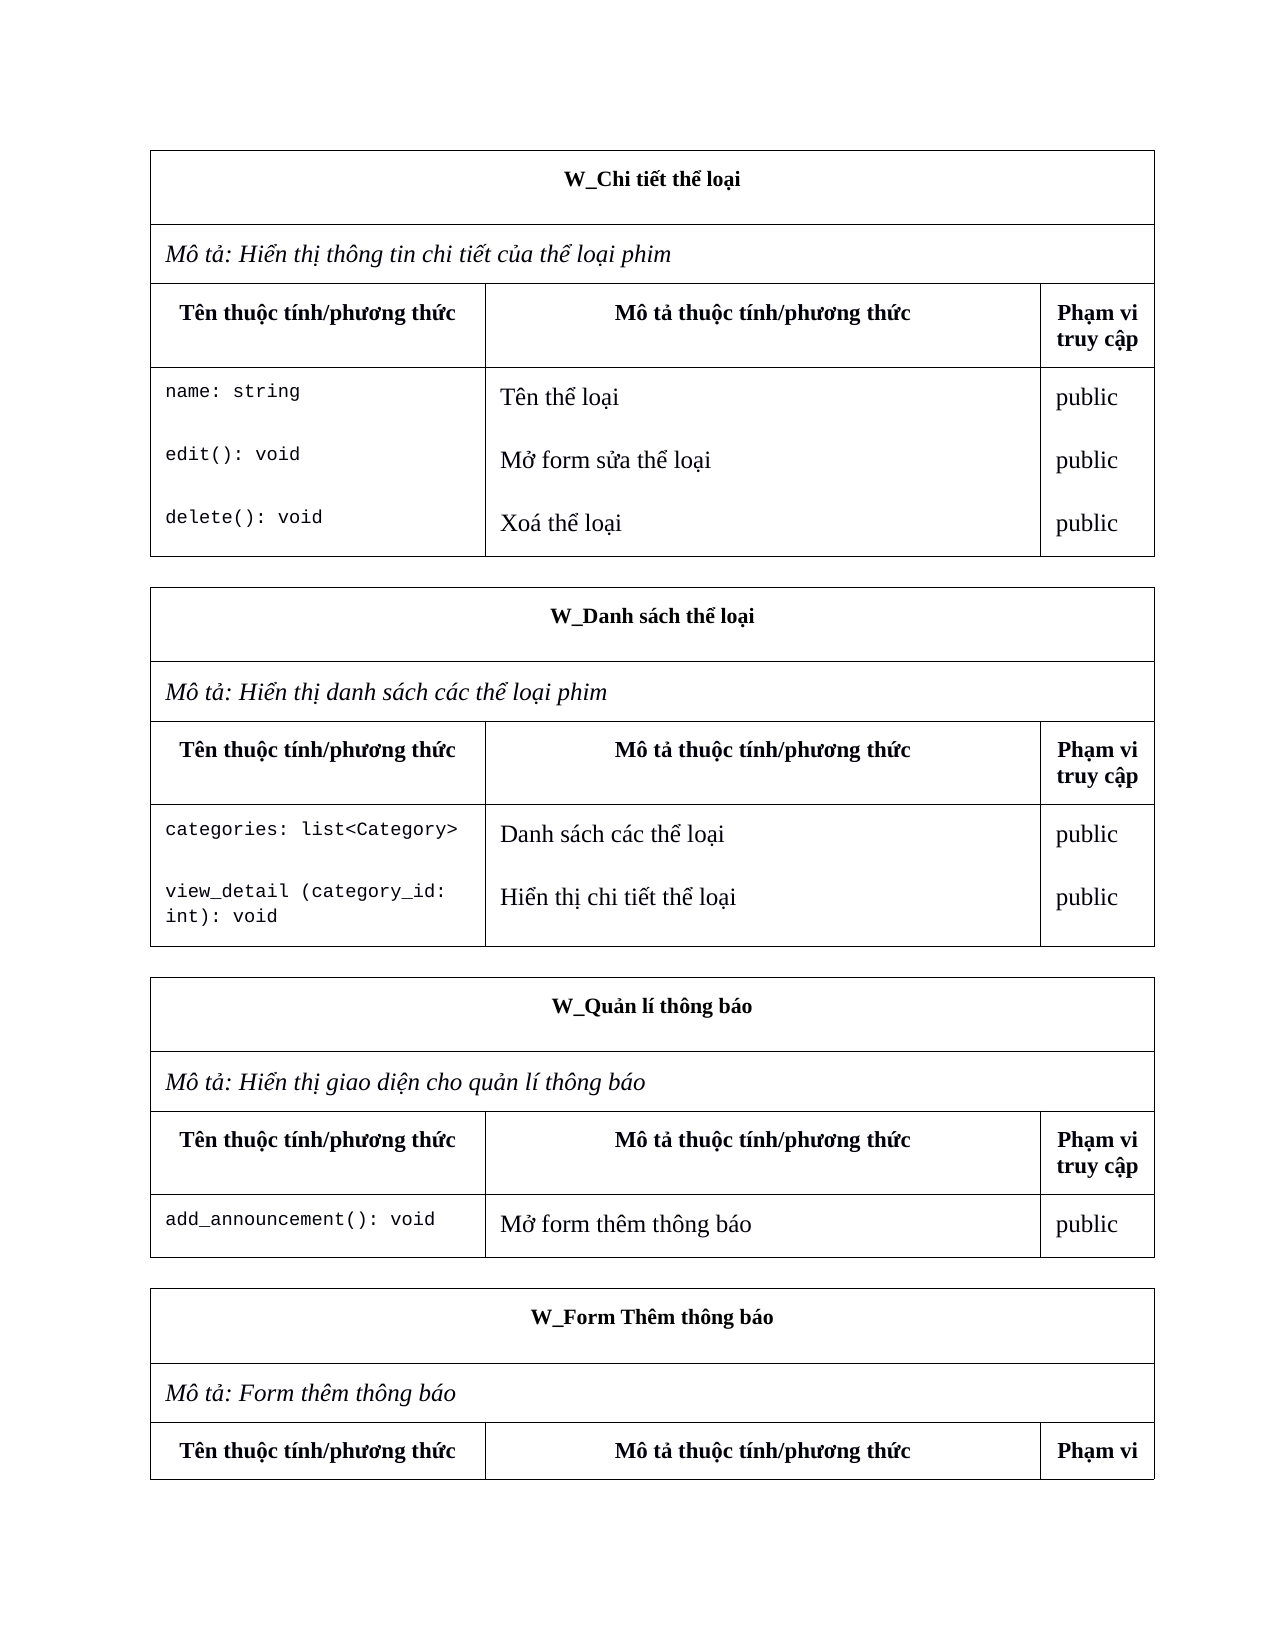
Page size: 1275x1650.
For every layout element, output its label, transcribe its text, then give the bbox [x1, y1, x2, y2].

table_cell Tên thuộc tính/phương thức [151, 1112, 485, 1194]
table_cell public [1041, 430, 1154, 493]
table_cell delete(): void [151, 493, 485, 556]
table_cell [151, 1423, 485, 1478]
table_cell Phạm vi truy cập [1041, 722, 1154, 804]
table_cell Tên thuộc tính/phương thức [151, 284, 485, 367]
table_cell Mô tả: Hiển thị giao diện cho quản lí thông báo [151, 1052, 1154, 1111]
table_cell public [1041, 1195, 1154, 1257]
table_cell categories: list<Category> [151, 805, 485, 867]
table_cell Mô tả: Form thêm thông báo [151, 1364, 1154, 1422]
table_cell Phạm vi truy cập [1041, 1423, 1154, 1478]
table_cell Mô tả: Hiển thị thông tin chi tiết của thể loại phim [151, 225, 1154, 283]
table_cell public [1041, 368, 1154, 430]
table_cell Xoá thể loại [486, 493, 1040, 556]
table_cell Mở form sửa thể loại [486, 430, 1040, 493]
table_cell Phạm vi truy cập [1041, 284, 1154, 367]
table_header W_Quản lí thông báo [151, 978, 1154, 1051]
table_cell public [1041, 493, 1154, 556]
table_cell Mô tả: Hiển thị danh sách các thể loại phim [151, 662, 1154, 721]
table_cell public [1041, 805, 1154, 867]
table_cell Danh sách các thể loại [486, 805, 1040, 867]
table_cell public [1041, 867, 1154, 946]
table_cell Mô tả thuộc tính/phương thức [486, 284, 1040, 367]
table_cell view_detail (category_id: int): void [151, 867, 485, 946]
table_cell add_announcement(): void [151, 1195, 485, 1257]
table_cell Phạm vi truy cập [1041, 1112, 1154, 1194]
table_cell Mô tả thuộc tính/phương thức [486, 1112, 1040, 1194]
table_header W_Danh sách thể loại [151, 588, 1154, 661]
table_header W_Form Thêm thông báo [151, 1289, 1154, 1362]
table_cell Hiển thị chi tiết thể loại [486, 867, 1040, 946]
table_cell Mở form thêm thông báo [486, 1195, 1040, 1257]
table_cell Tên thể loại [486, 368, 1040, 430]
table_cell name: string [151, 368, 485, 430]
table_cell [486, 1423, 1040, 1478]
table_cell Tên thuộc tính/phương thức [151, 722, 485, 804]
table_header W_Chi tiết thể loại [151, 151, 1154, 224]
table_cell Mô tả thuộc tính/phương thức [486, 722, 1040, 804]
table_cell edit(): void [151, 430, 485, 493]
